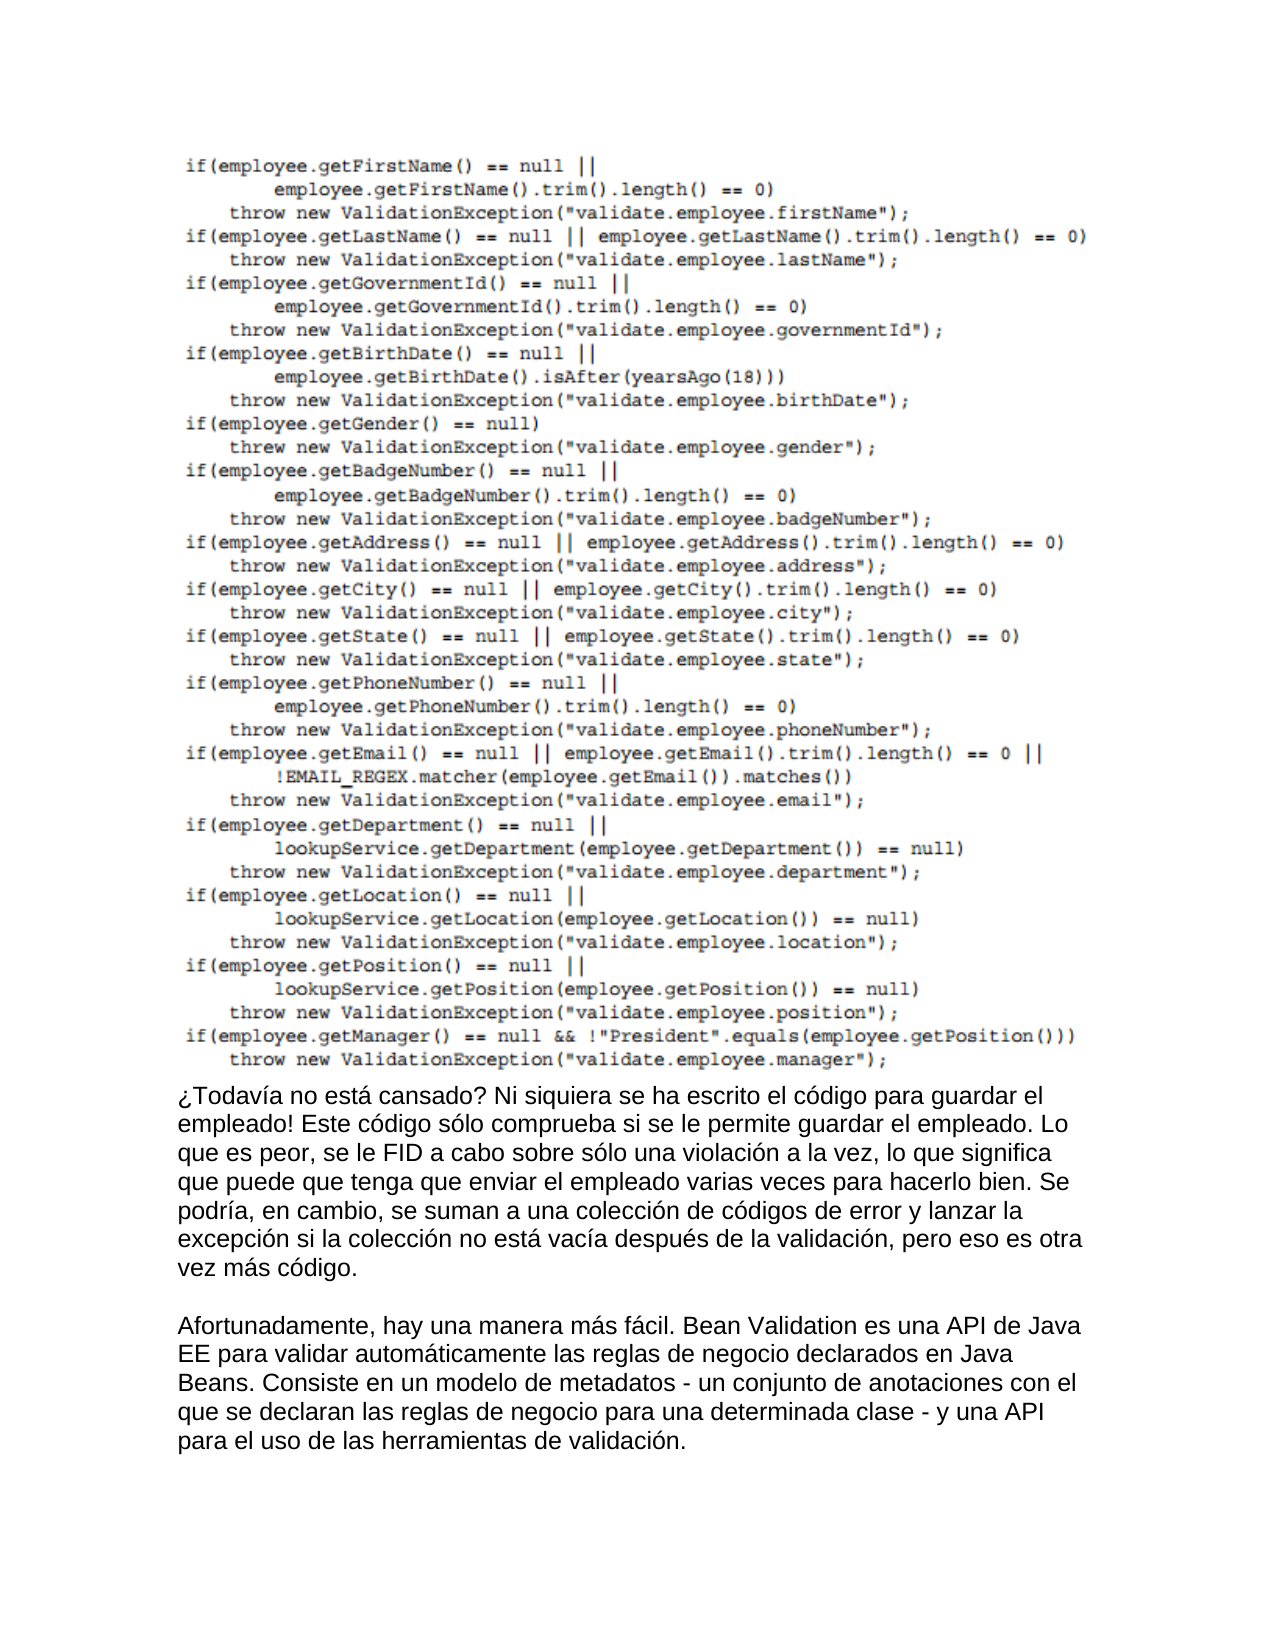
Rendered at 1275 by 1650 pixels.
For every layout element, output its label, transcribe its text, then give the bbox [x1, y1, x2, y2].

picture [177, 147, 1098, 1081]
text Afortunadamente, hay una manera más fácil. Bean Validation es una API de Java EE para validar automáticamente las reglas de negocio declarados en Java Beans. Consiste en un modelo de metadatos - un conjunto de anotaciones con el que se declaran las reglas de negocio para una determinada clase - y una API para el uso de las herramientas de validación. [177, 1311, 1098, 1454]
text ¿Todavía no está cansado? Ni siquiera se ha escrito el código para guardar el empleado! Este código sólo comprueba si se le permite guardar el empleado. Lo que es peor, se le FID a cabo sobre sólo una violación a la vez, lo que significa que puede que tenga que enviar el empleado varias veces para hacerlo bien. Se podría, en cambio, se suman a una colección de códigos de error y lanzar la excepción si la colección no está vacía después de la validación, pero eso es otra vez más código. [177, 1081, 1098, 1282]
